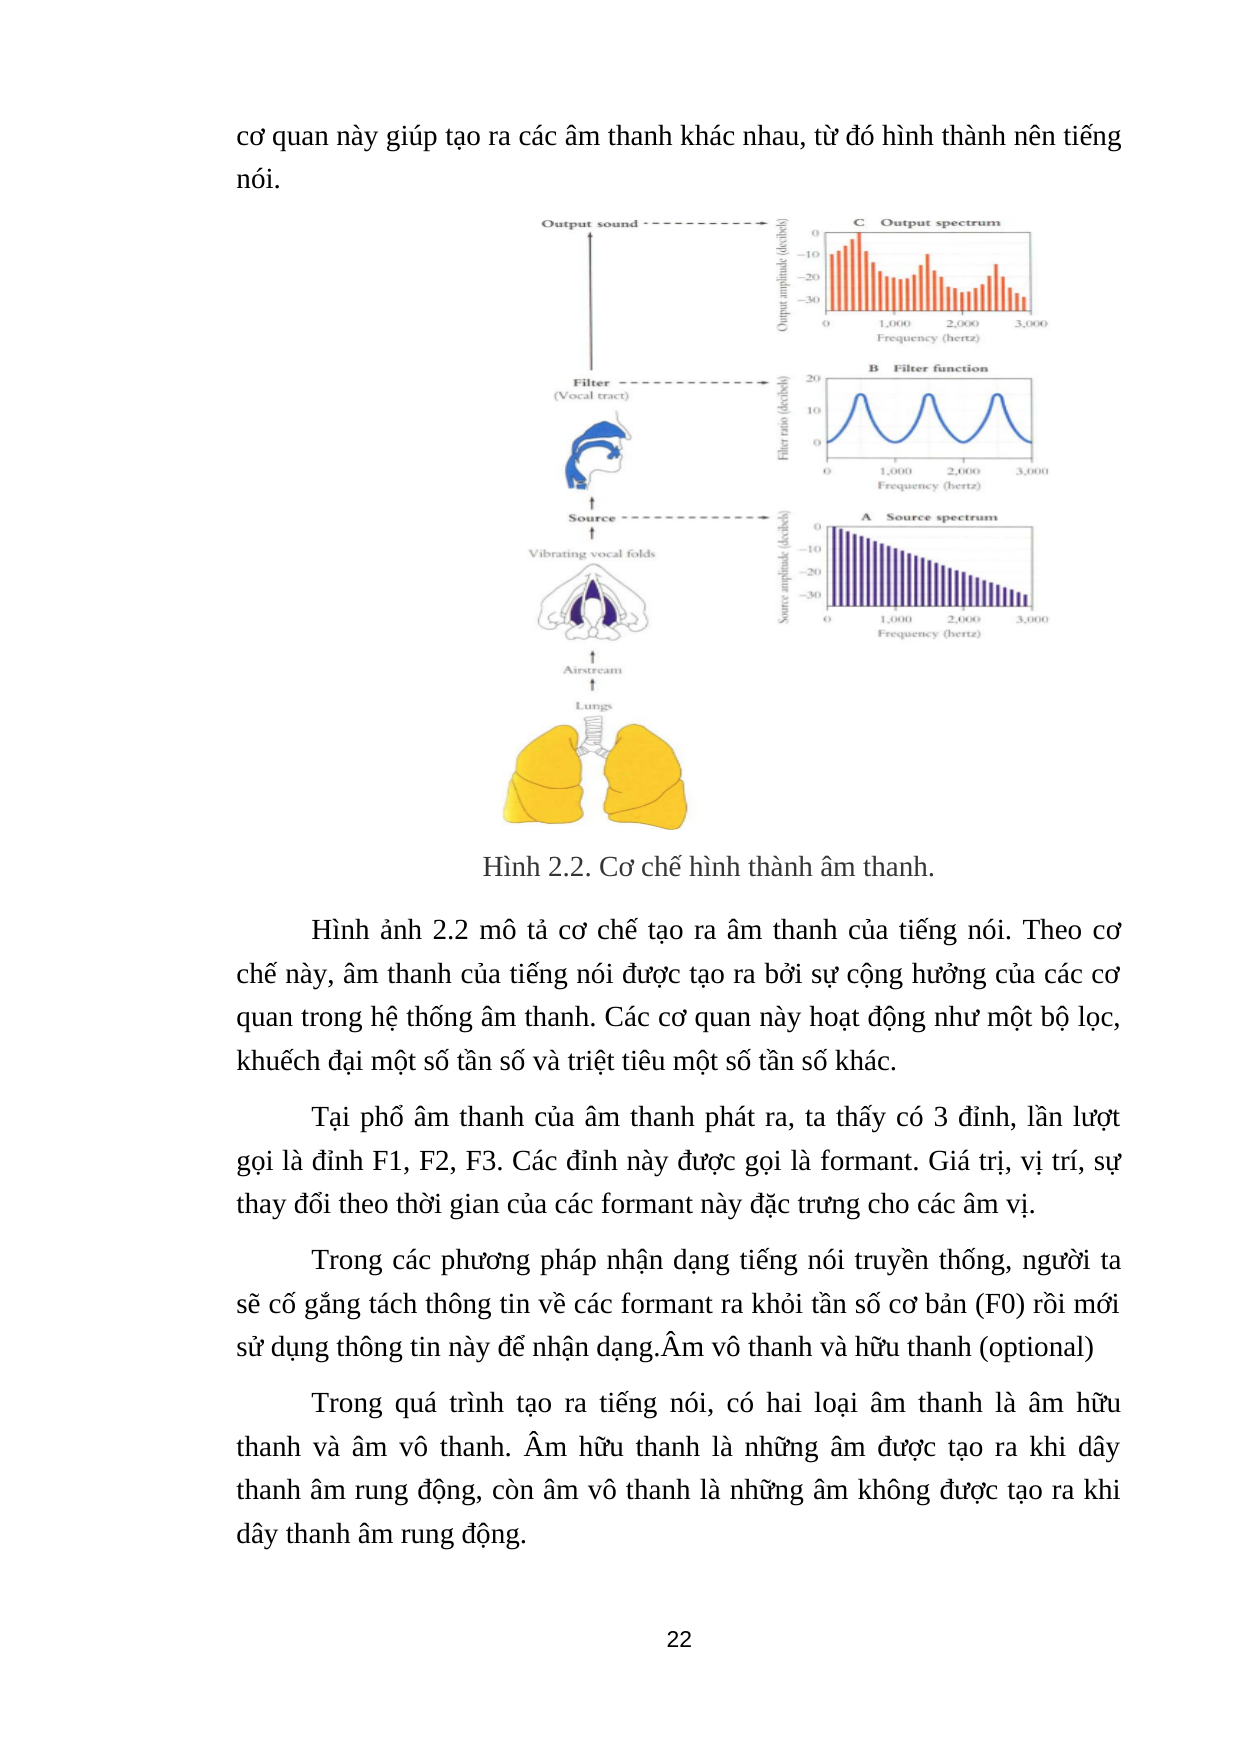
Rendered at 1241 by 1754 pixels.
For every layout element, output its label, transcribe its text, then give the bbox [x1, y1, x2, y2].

text Tại phổ âm thanh của âm thanh phát ra, ta thấy có 3 đỉnh, lần lượt gọi là đỉnh F1, F2, F3. Các đỉnh này được gọi là formant. Giá trị, vị trí, sự thay đổi theo thời gian của các formant này đặc trưng cho các âm vị. [236, 1099, 1122, 1220]
text Hình 2.2. Cơ chế hình thành âm thanh. [295, 849, 1122, 883]
text Trong quá trình tạo ra tiếng nói, có hai loại âm thanh là âm hữu thanh và âm vô thanh. Âm hữu thanh là những âm được tạo ra khi dây thanh âm rung động, còn âm vô thanh là những âm không được tạo ra khi dây thanh âm rung động. [236, 1385, 1122, 1549]
text Trong các phương pháp nhận dạng tiếng nói truyền thống, người ta sẽ cố gắng tách thông tin về các formant ra khỏi tần số cơ bản (F0) rồi mới sử dụng thông tin này để nhận dạng.Âm vô thanh và hữu thanh (optional) [236, 1242, 1122, 1363]
picture [311, 217, 1209, 830]
text Hình ảnh 2.2 mô tả cơ chế tạo ra âm thanh của tiếng nói. Theo cơ chế này, âm thanh của tiếng nói được tạo ra bởi sự cộng hưởng của các cơ quan trong hệ thống âm thanh. Các cơ quan này hoạt động như một bộ lọc, khuếch đại một số tần số và triệt tiêu một số tần số khác. [236, 912, 1122, 1077]
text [236, 118, 1122, 195]
